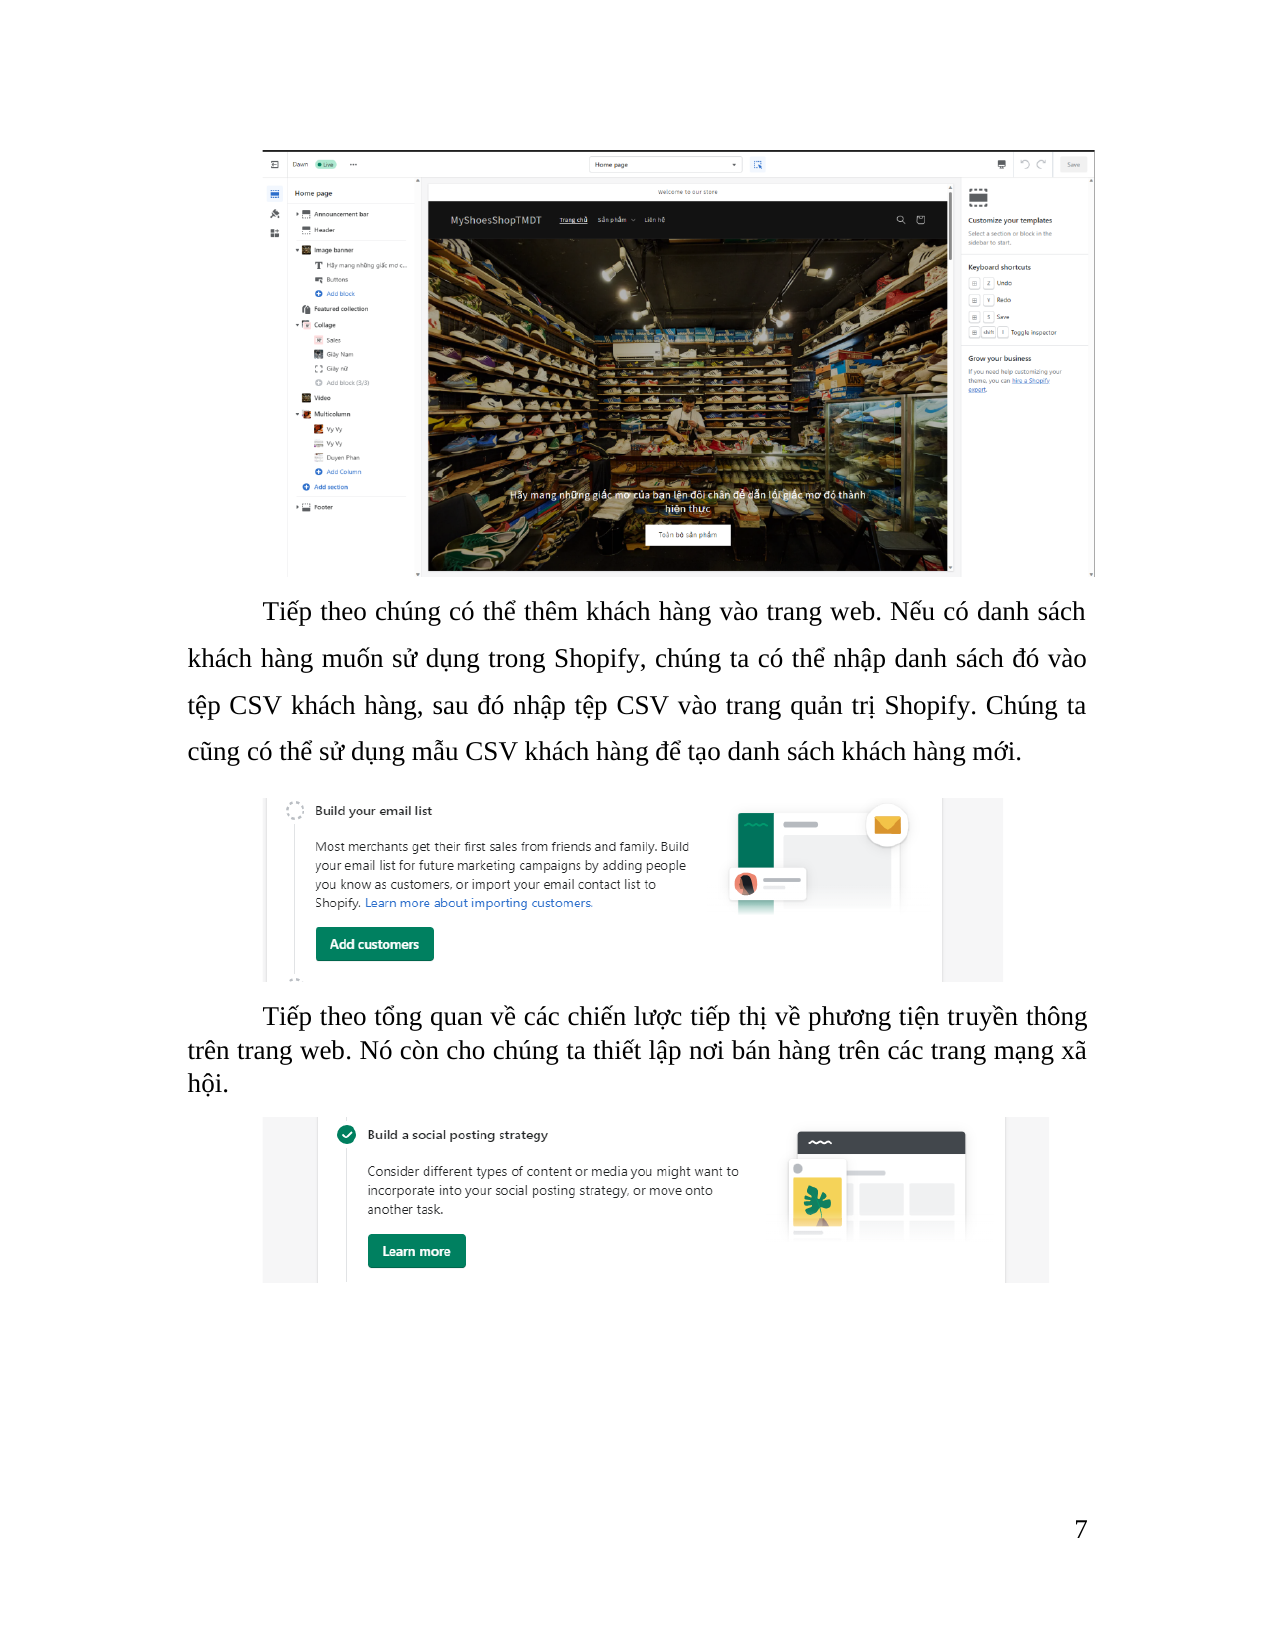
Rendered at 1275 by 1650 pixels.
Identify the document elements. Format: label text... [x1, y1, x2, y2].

text Tiếp theo chúng có thể thêm khách hàng vào trang web. Nếu có danh sách khách hàng muốn sử dụng trong Shopify, chúng ta có thể nhập danh sách đó vào tệp CSV khách hàng, sau đó nhập tệp CSV vào trang quản trị Shopify. Chúng ta cũng có thể sử dụng mẫu CSV khách hàng để tạo danh sách khách hàng mới. [187, 596, 1087, 767]
picture [262, 1117, 1050, 1283]
text Tiếp theo tổng quan về các chiến lược tiếp thị về phương tiện truyền thông trên trang web. Nó còn cho chúng ta thiết lập nơi bán hàng trên các trang mạng xã hội. [187, 1000, 1087, 1098]
picture [262, 798, 1004, 982]
picture [262, 150, 1095, 577]
